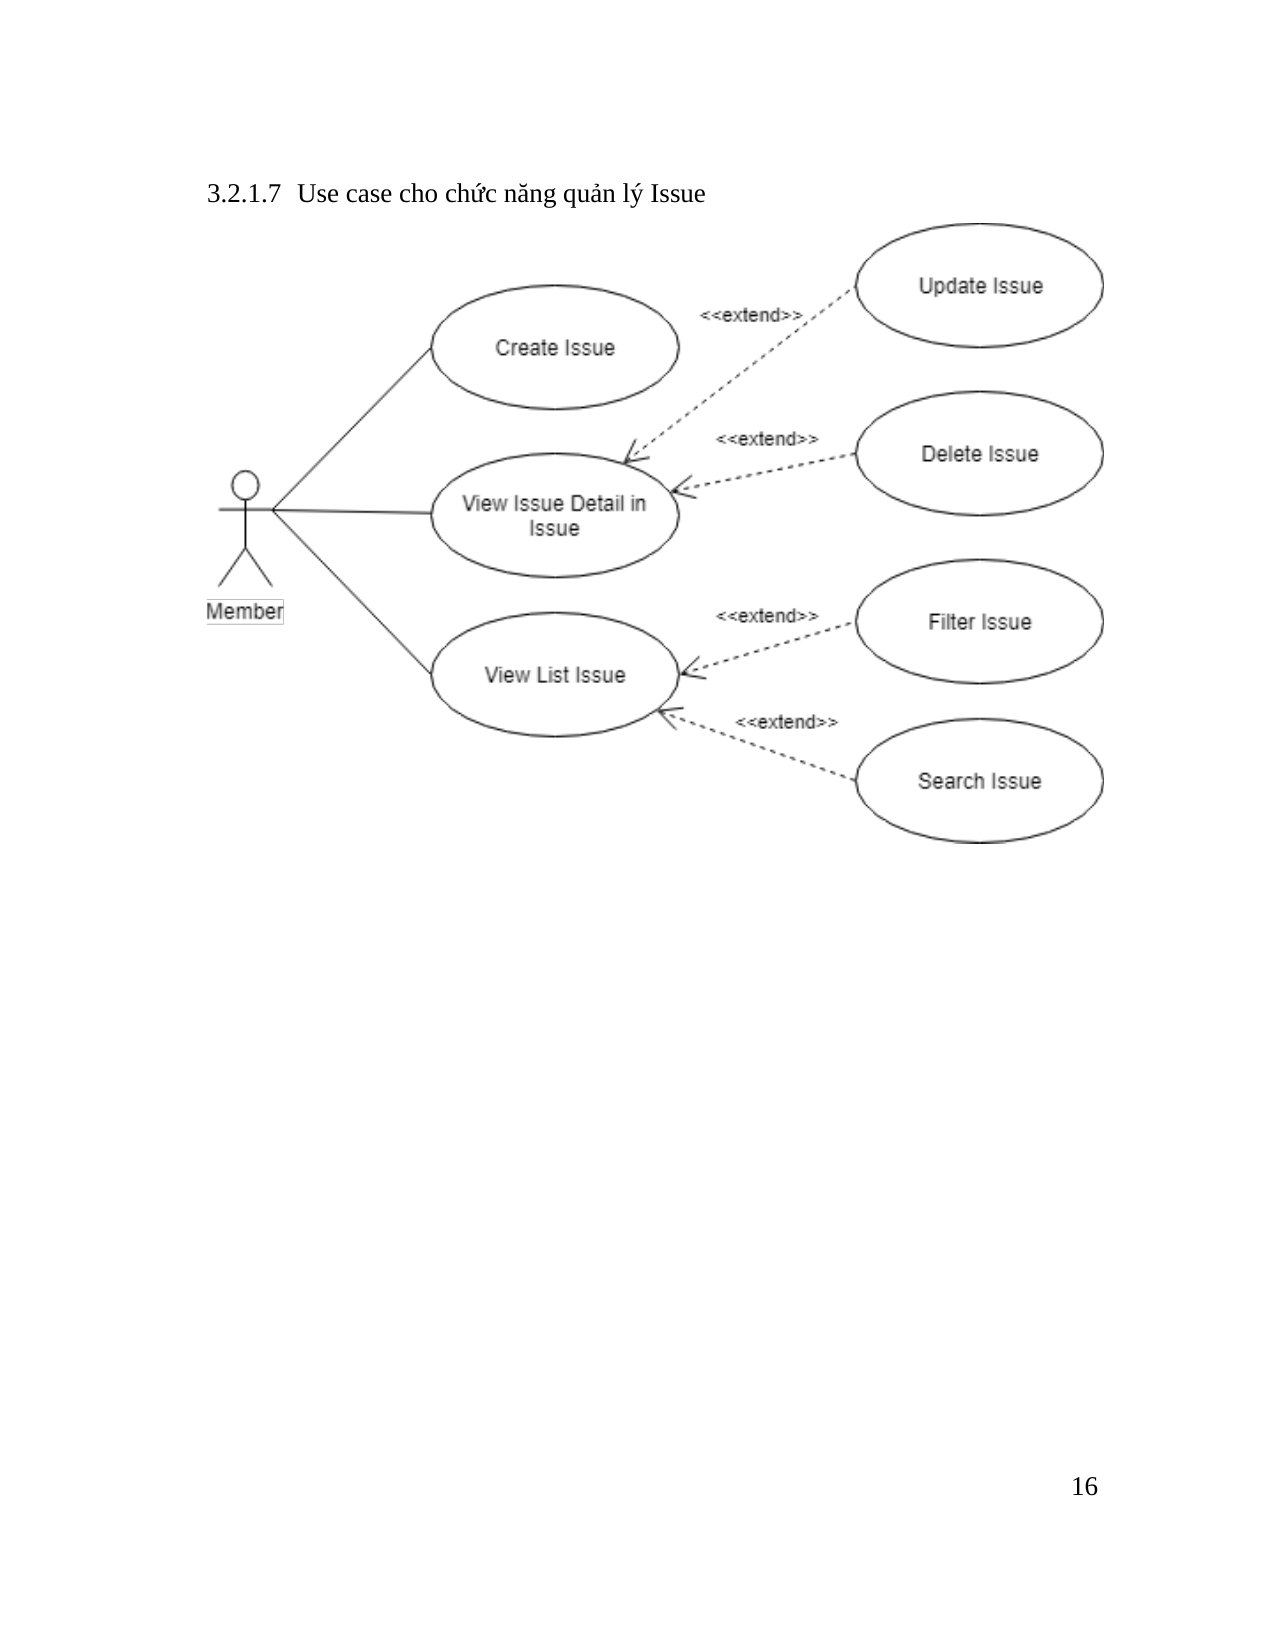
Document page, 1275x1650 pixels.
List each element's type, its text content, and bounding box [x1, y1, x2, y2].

subtitle Use case cho chức năng quản lý Issue [207, 177, 1098, 208]
picture [206, 223, 1104, 844]
